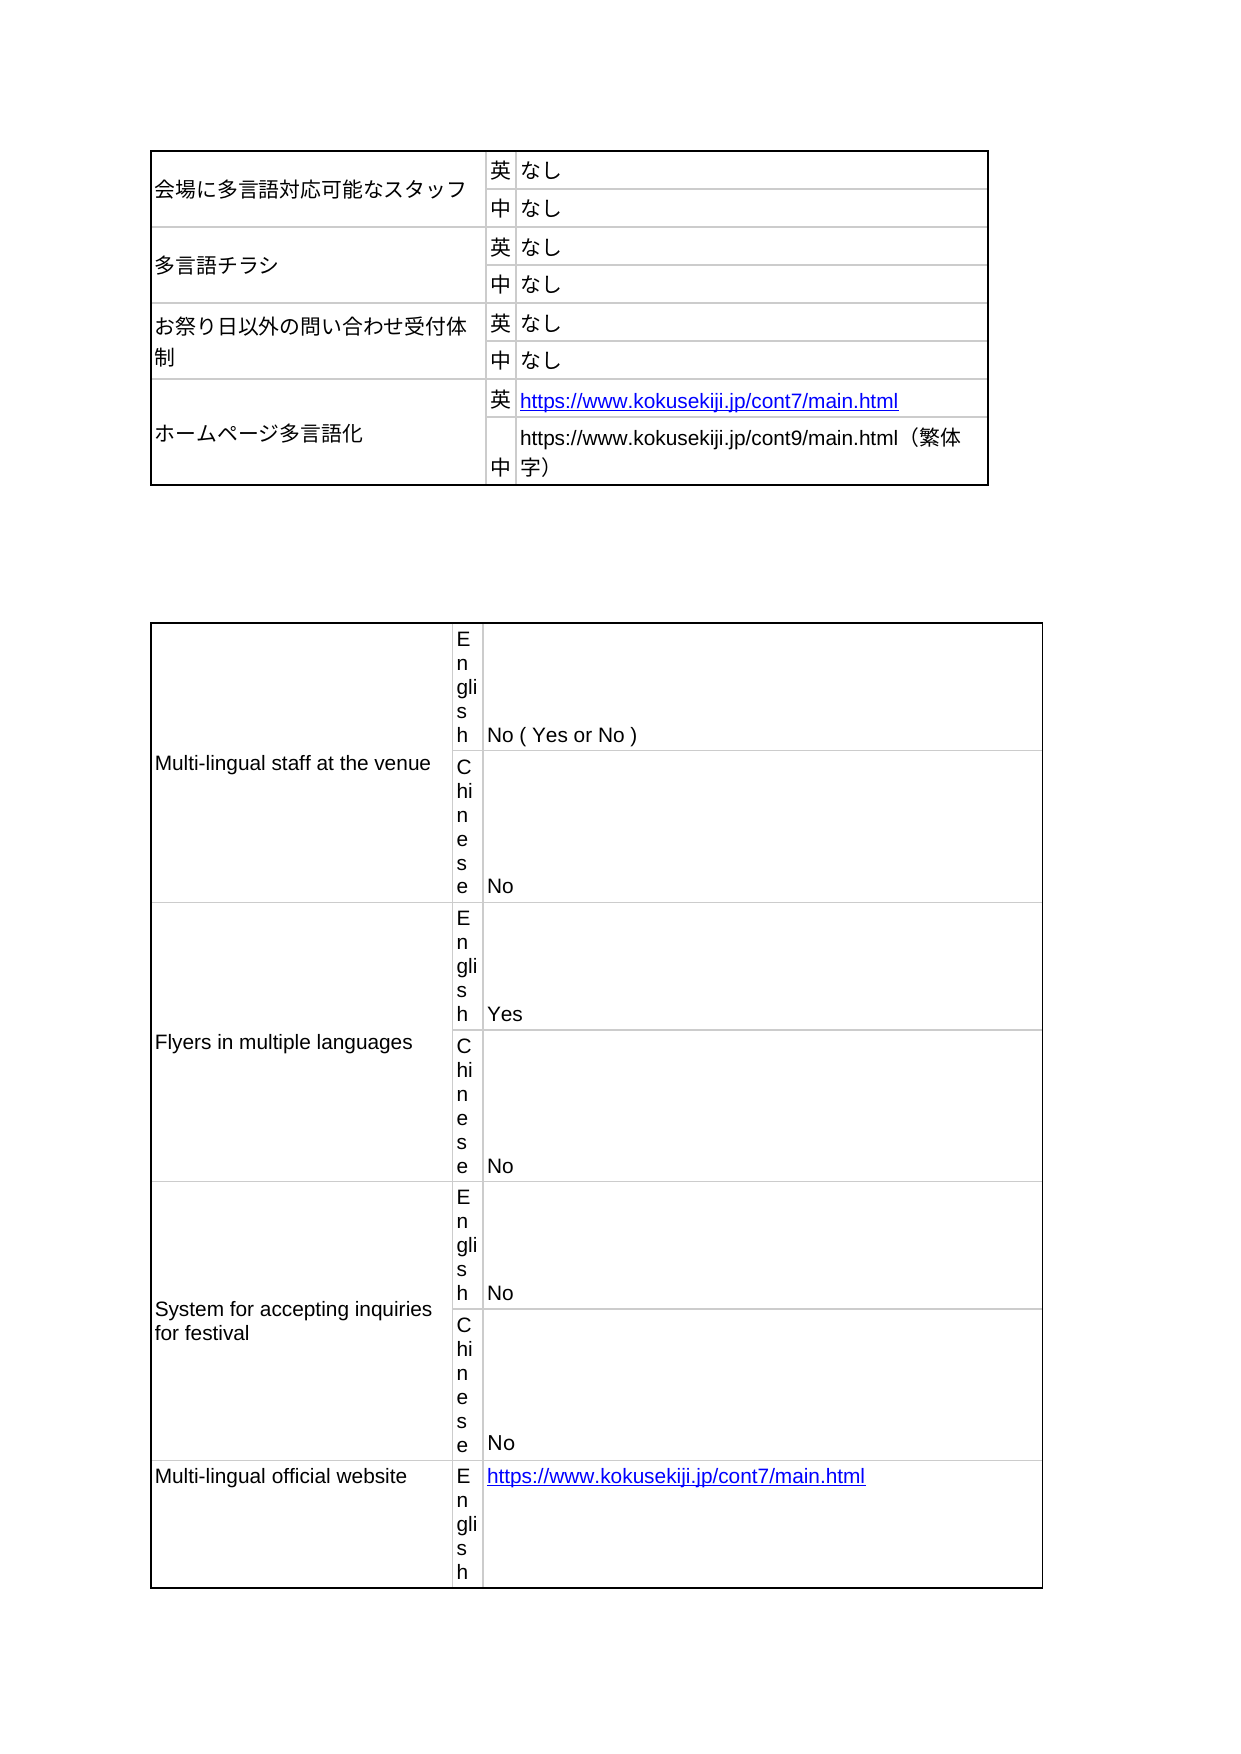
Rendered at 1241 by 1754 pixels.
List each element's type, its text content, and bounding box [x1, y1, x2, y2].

table_cell Flyers in multiple languages [152, 903, 452, 1181]
table_cell Chinese [453, 1310, 482, 1460]
table_cell No [484, 1182, 1042, 1308]
table_cell ホームページ多言語化 [152, 380, 485, 484]
table_header 会場に多言語対応可能なスタッフ [152, 152, 485, 226]
table_cell https://www.kokusekiji.jp/cont7/main.html [484, 1461, 1042, 1587]
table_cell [152, 1461, 452, 1587]
table_cell なし [517, 304, 987, 340]
table_cell English [453, 1461, 482, 1587]
table_cell No [484, 1031, 1042, 1181]
table_cell なし [517, 342, 987, 378]
table_header Multi-lingual staff at the venue [152, 624, 452, 901]
table_cell 中 [487, 342, 515, 378]
table_cell 中 [487, 418, 515, 484]
table_cell English [453, 1182, 482, 1308]
table_header なし [517, 152, 987, 188]
table_cell 英 [487, 380, 515, 416]
table_cell Yes [484, 903, 1042, 1029]
table_header 英 [487, 152, 515, 188]
table_cell 中 [487, 190, 515, 226]
table_cell 英 [487, 228, 515, 264]
table_cell 英 [487, 304, 515, 340]
table_cell なし [517, 190, 987, 226]
table_cell Chinese [453, 1031, 482, 1181]
table_cell お祭り日以外の問い合わせ受付体制 [152, 304, 485, 378]
table_cell なし [517, 228, 987, 264]
table_cell No [484, 1310, 1042, 1460]
table_cell 中 [487, 266, 515, 302]
table_cell https://www.kokusekiji.jp/cont7/main.html [517, 380, 987, 416]
table_cell なし [517, 266, 987, 302]
table_cell https://www.kokusekiji.jp/cont9/main.html（繁体字） [517, 418, 987, 484]
table_cell 多言語チラシ [152, 228, 485, 302]
table_cell System for accepting inquiries for festival [152, 1182, 452, 1460]
table_header No ( Yes or No ) [484, 624, 1042, 750]
table_cell Chinese [453, 751, 482, 901]
table_header English [453, 624, 482, 750]
table_cell English [453, 903, 482, 1029]
table_cell No [484, 751, 1042, 901]
